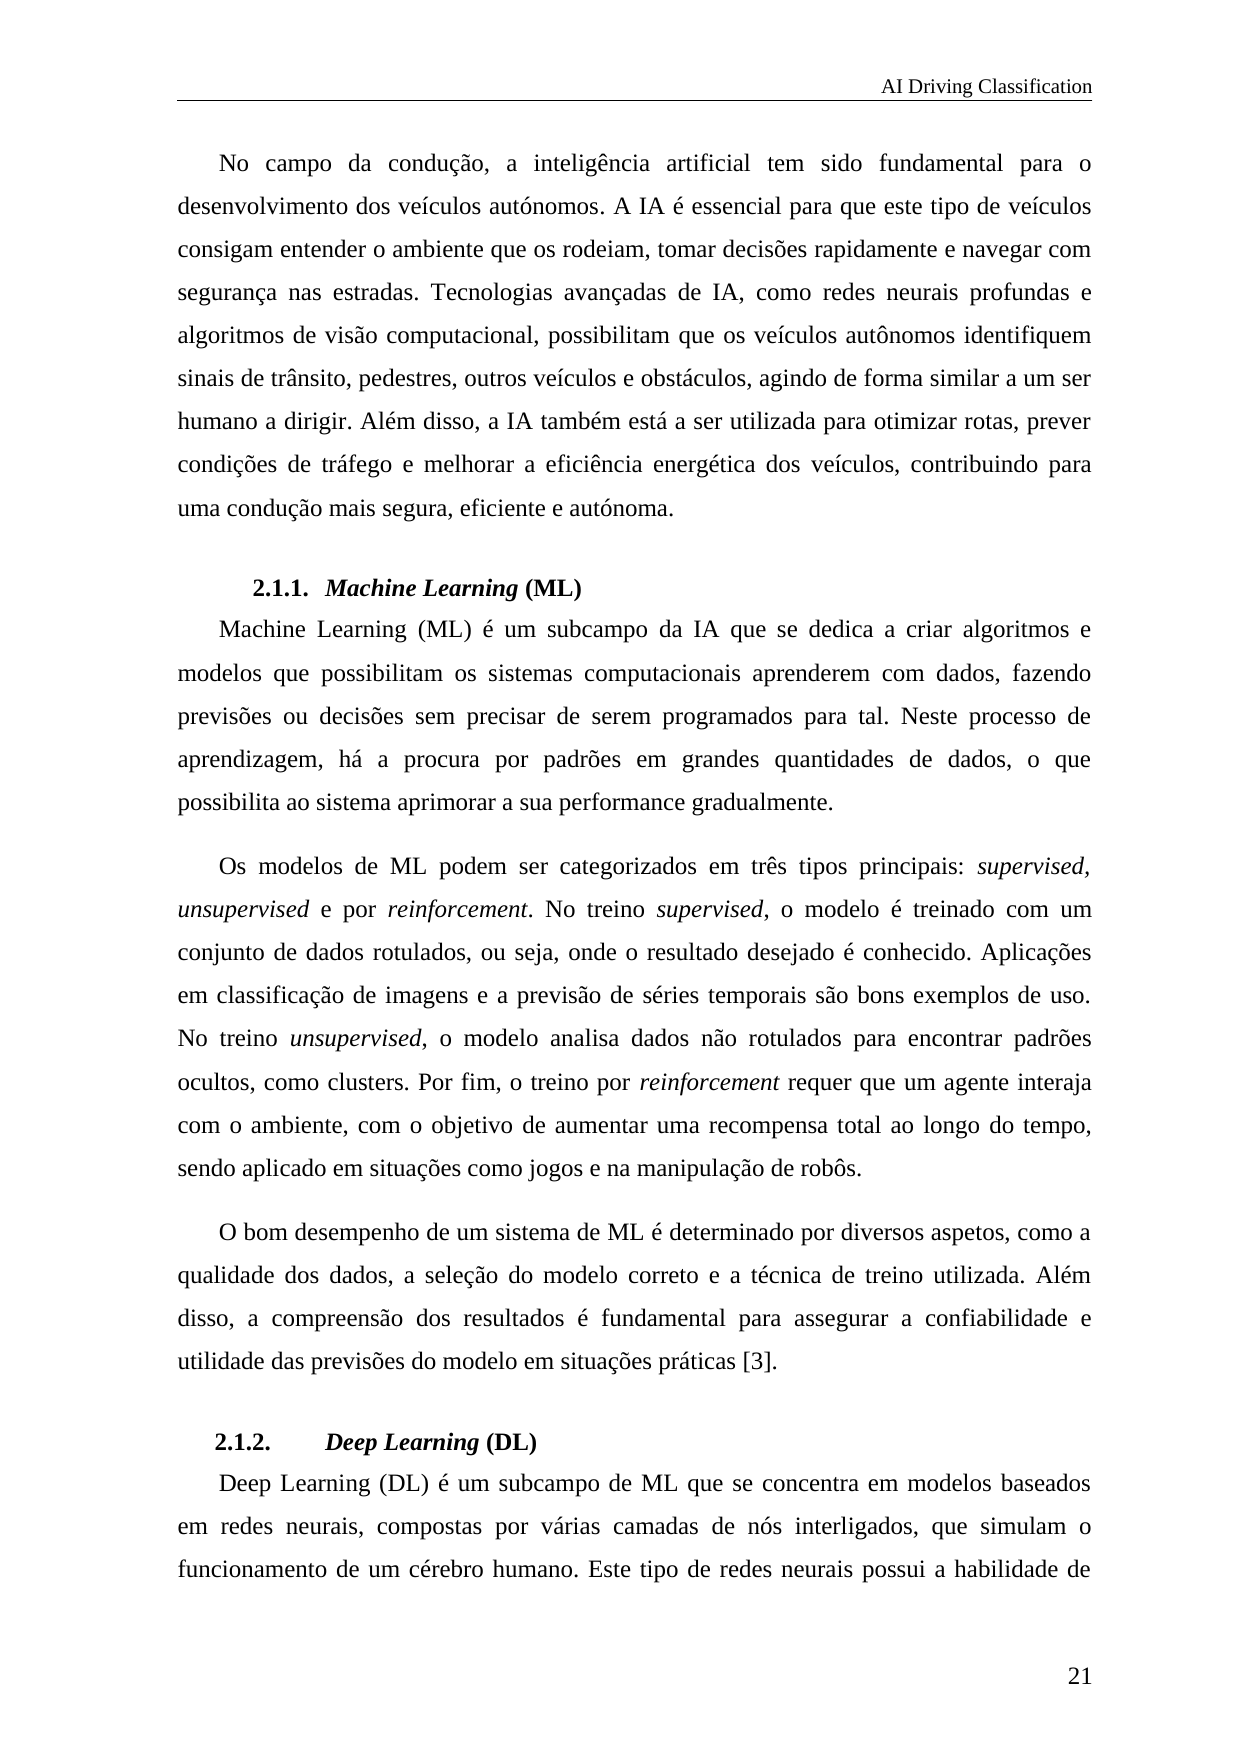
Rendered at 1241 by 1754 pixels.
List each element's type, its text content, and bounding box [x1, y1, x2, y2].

text Os modelos de ML podem ser categorizados em três tipos principais: supervised, unsupervised e por reinforcement. No treino supervised, o modelo é treinado com um conjunto de dados rotulados, ou seja, onde o resultado desejado é conhecido. Aplicações em classificação de imagens e a previsão de séries temporais são bons exemplos de uso. No treino unsupervised, o modelo analisa dados não rotulados para encontrar padrões ocultos, como clusters. Por fim, o treino por reinforcement requer que um agente interaja com o ambiente, com o objetivo de aumentar uma recompensa total ao longo do tempo, sendo aplicado em situações como jogos e na manipulação de robôs. [177, 851, 1092, 1182]
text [177, 1468, 1092, 1583]
subtitle Deep Learning (DL) [214, 1427, 1092, 1456]
text No campo da condução, a inteligência artificial tem sido fundamental para o desenvolvimento dos veículos autónomos. A IA é essencial para que este tipo de veículos consigam entender o ambiente que os rodeiam, tomar decisões rapidamente e navegar com segurança nas estradas. Tecnologias avançadas de IA, como redes neurais profundas e algoritmos de visão computacional, possibilitam que os veículos autônomos identifiquem sinais de trânsito, pedestres, outros veículos e obstáculos, agindo de forma similar a um ser humano a dirigir. Além disso, a IA também está a ser utilizada para otimizar rotas, prever condições de tráfego e melhorar a eficiência energética dos veículos, contribuindo para uma condução mais segura, eficiente e autónoma. [177, 148, 1092, 521]
text Machine Learning (ML) é um subcampo da IA que se dedica a criar algoritmos e modelos que possibilitam os sistemas computacionais aprenderem com dados, fazendo previsões ou decisões sem precisar de serem programados para tal. Neste processo de aprendizagem, há a procura por padrões em grandes quantidades de dados, o que possibilita ao sistema aprimorar a sua performance gradualmente. [177, 614, 1092, 816]
subtitle Machine Learning (ML) [252, 573, 1092, 602]
text O bom desempenho de um sistema de ML é determinado por diversos aspetos, como a qualidade dos dados, a seleção do modelo correto e a técnica de treino utilizada. Além disso, a compreensão dos resultados é fundamental para assegurar a confiabilidade e utilidade das previsões do modelo em situações práticas . [177, 1217, 1092, 1375]
